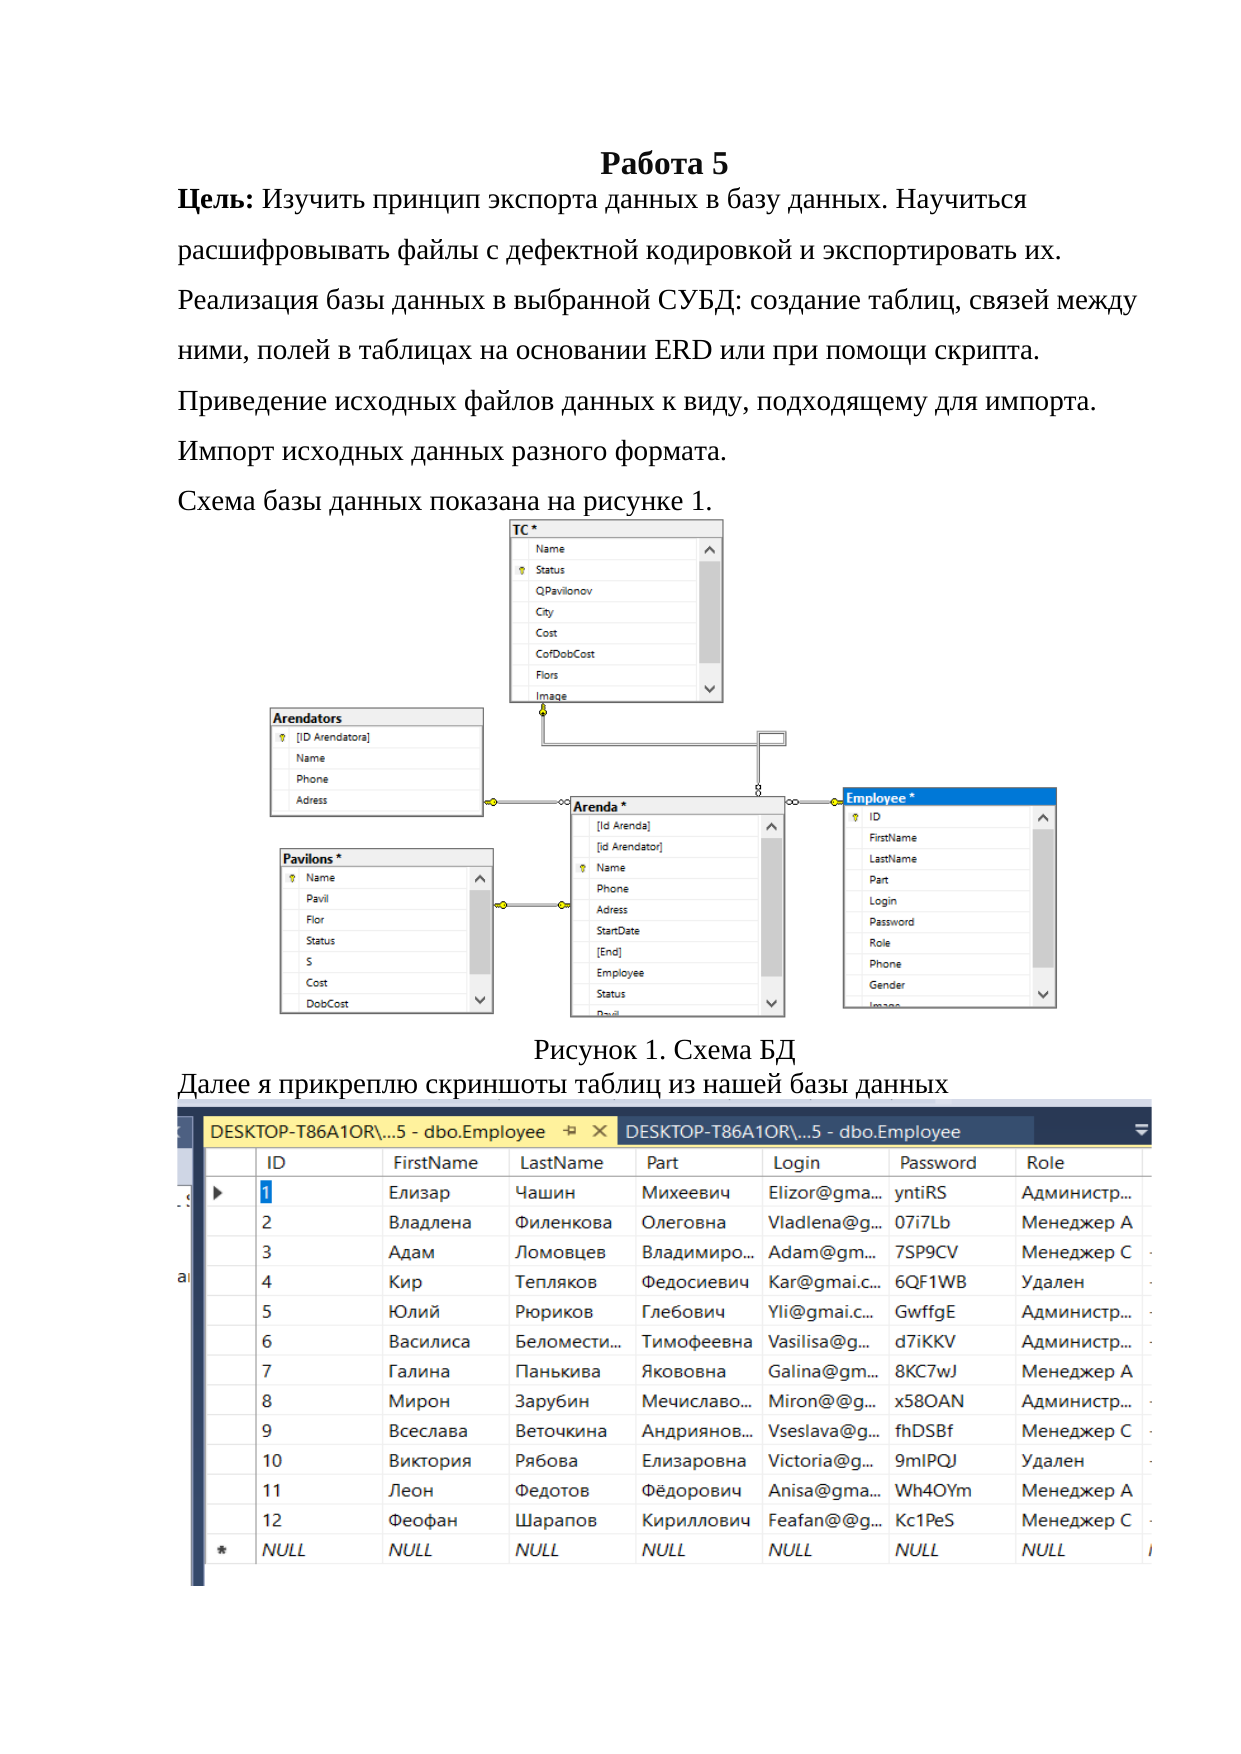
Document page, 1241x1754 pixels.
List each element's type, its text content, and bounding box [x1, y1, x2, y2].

text Схема базы данных показана на рисунке 1. [177, 483, 1152, 516]
subtitle Работа 5 [177, 143, 1152, 181]
text Рисунок 1. Схема БД [177, 1033, 1152, 1066]
text Далее я прикреплю скриншоты таблиц из нашей базы данных [177, 1066, 1152, 1099]
text Цель: Изучить принцип экспорта данных в базу данных. Научиться расшифровывать файлы с дефектной кодировкой и экспортировать их. Реализация базы данных в выбранной СУБД: создание таблиц, связей между ними, полей в таблицах на основании ERD или при помощи скрипта. Приведение исходных файлов данных к виду, подходящему для импорта. Импорт исходных данных разного формата. [177, 181, 1152, 467]
picture [177, 516, 1152, 1033]
picture [177, 1099, 1152, 1586]
